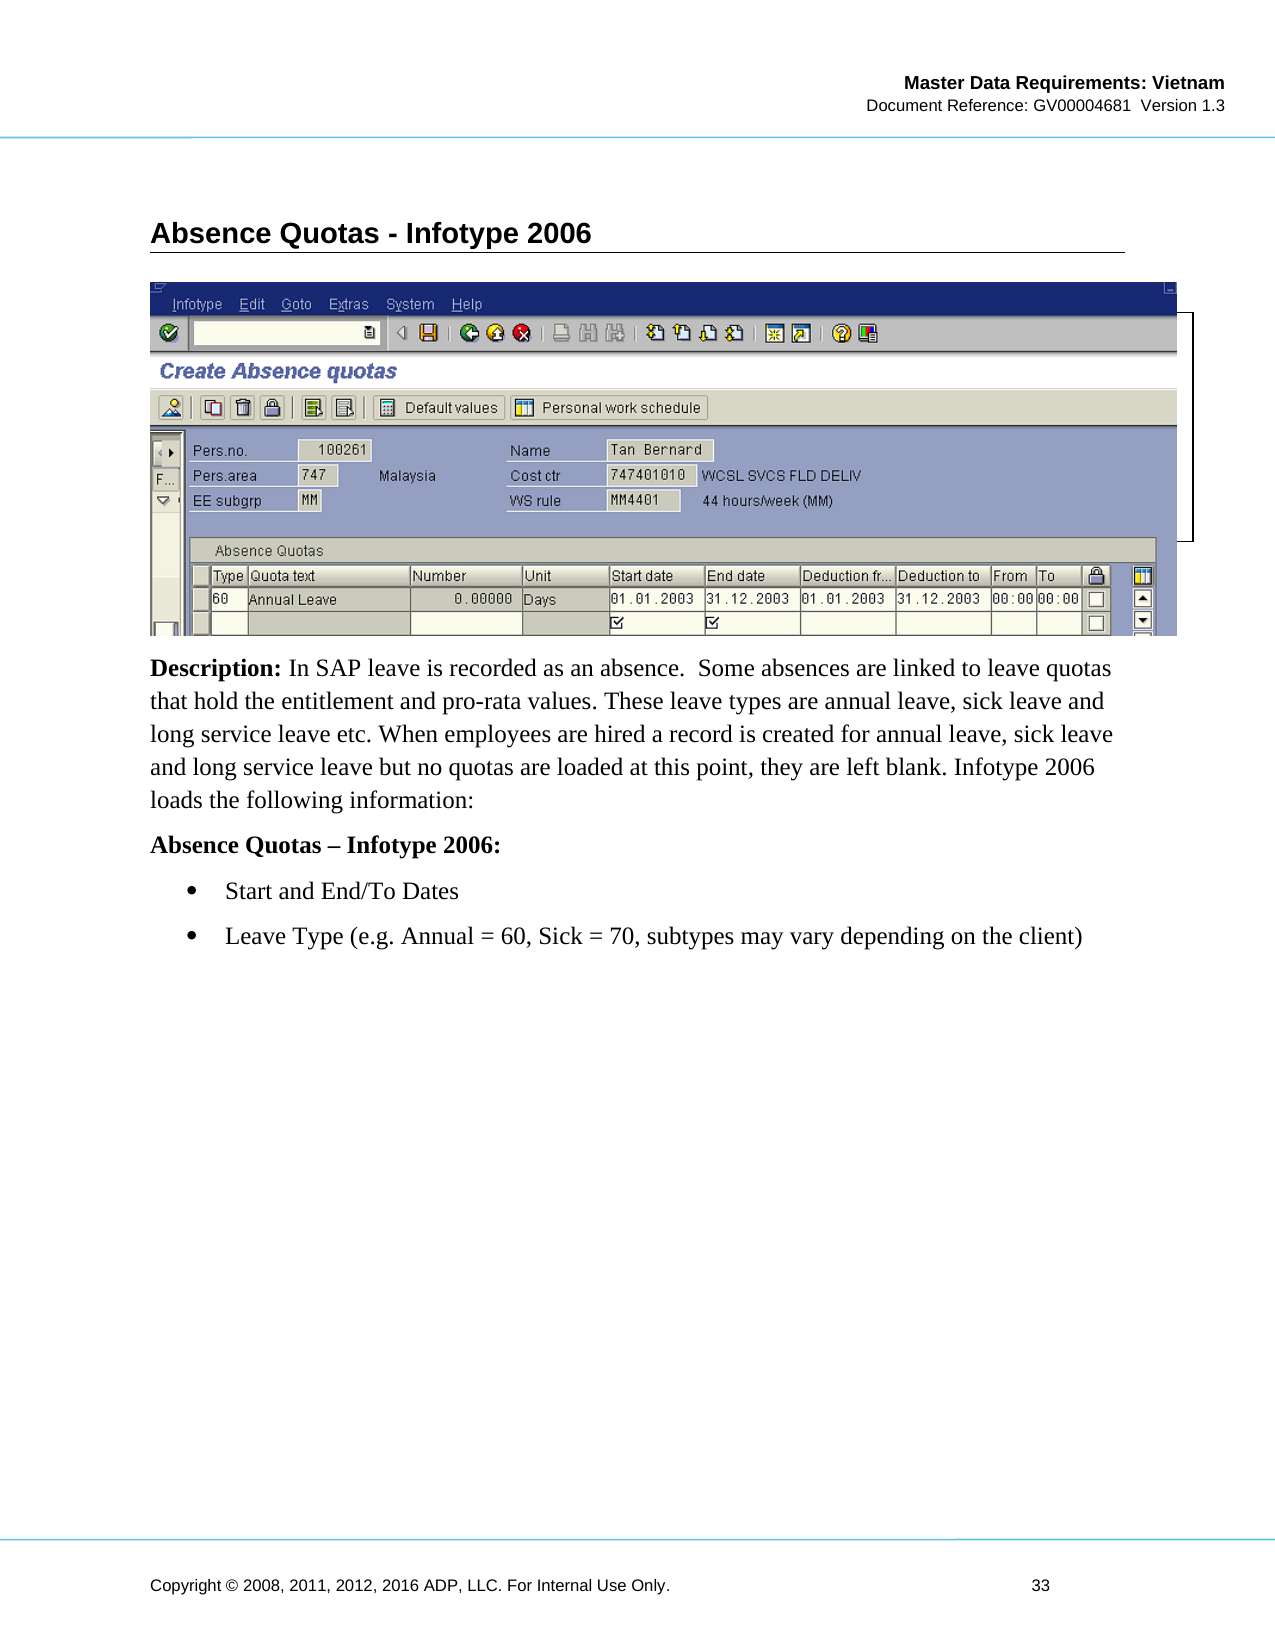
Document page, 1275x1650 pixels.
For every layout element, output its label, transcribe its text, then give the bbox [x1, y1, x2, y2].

subtitle Absence Quotas - Infotype 2006 [150, 216, 1125, 252]
list Leave Type (e.g. Annual = 60, Sick = 70, subtypes may vary depending on the client) [187, 921, 1125, 950]
text Description: In SAP leave is recorded as an absence. Some absences are linked to leave quotas that hold the entitlement and pro-rata values. These leave types are annual leave, sick leave and long service leave etc. When employees are hired a record is created for annual leave, sick leave and long service leave but no quotas are loaded at this point, they are left blank. Infotype 2006 loads the following information: [150, 653, 1125, 813]
text Absence Quotas – Infotype 2006: [150, 830, 1125, 859]
picture [150, 282, 1177, 636]
list Start and End/To Dates [187, 876, 1125, 904]
